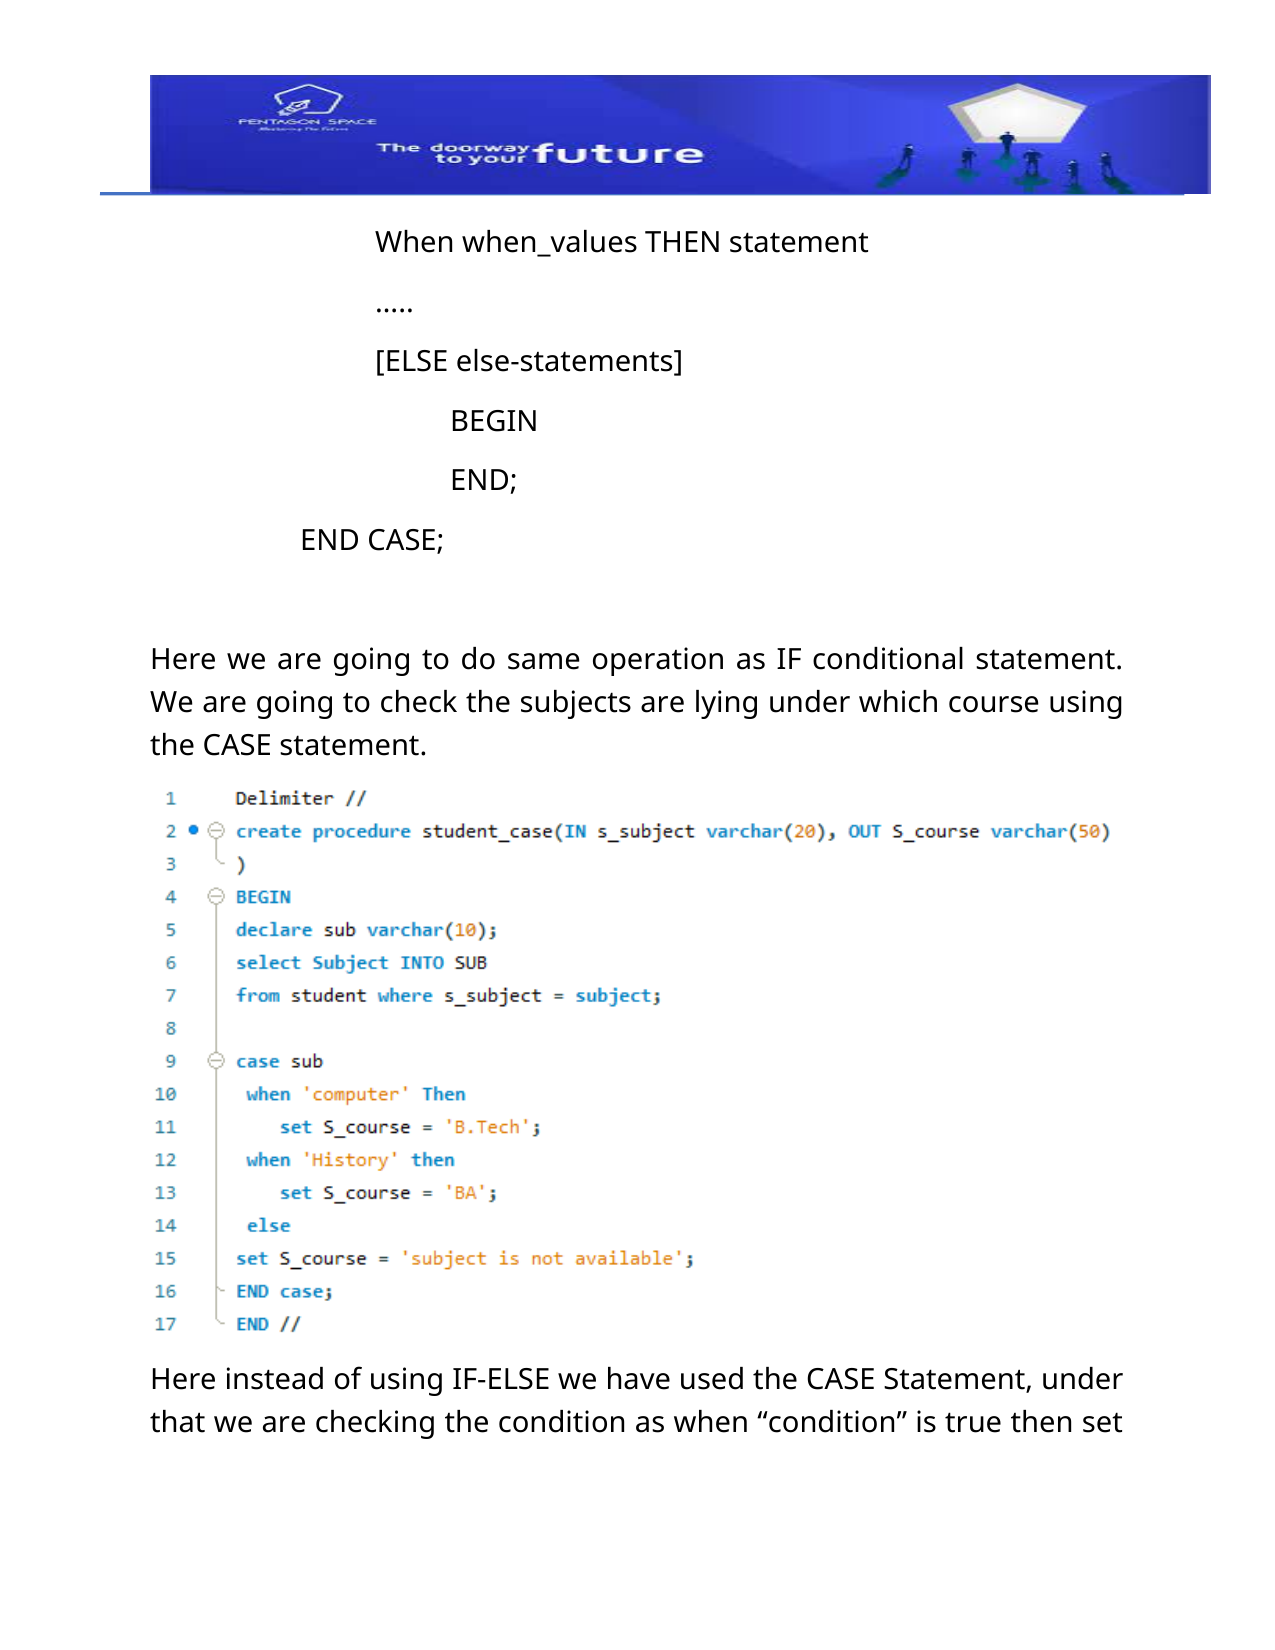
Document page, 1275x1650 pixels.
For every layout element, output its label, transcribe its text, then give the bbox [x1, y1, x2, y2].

text [ELSE else-statements] [150, 341, 1125, 380]
text END CASE; [150, 519, 1125, 559]
text When when_values THEN statement [150, 222, 1125, 261]
text ….. [150, 281, 1125, 321]
text END; [150, 460, 1125, 499]
text BEGIN [150, 400, 1125, 440]
text Here we are going to do same operation as IF conditional statement. We are going to check the subjects are lying under which course using the CASE statement. [150, 638, 1125, 763]
picture [150, 75, 1211, 194]
picture [150, 783, 1124, 1340]
